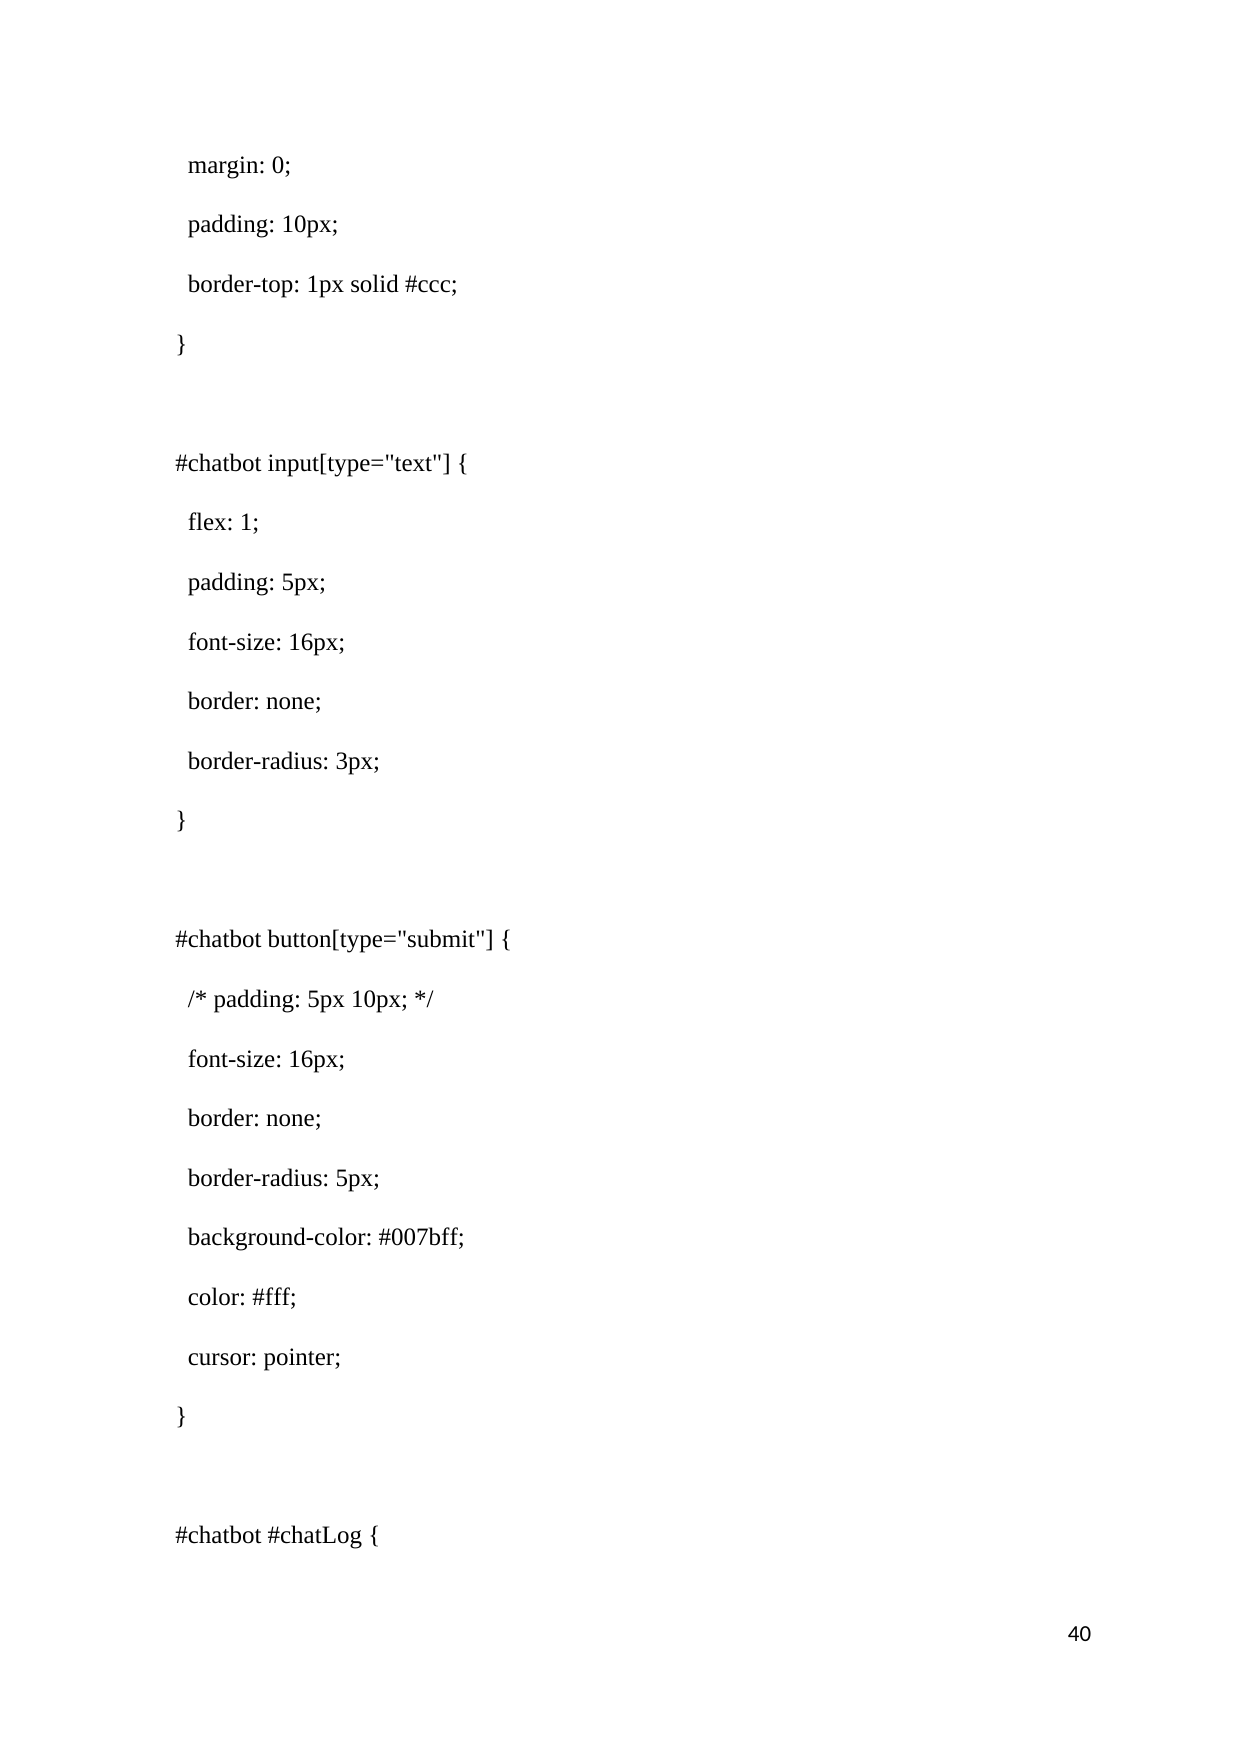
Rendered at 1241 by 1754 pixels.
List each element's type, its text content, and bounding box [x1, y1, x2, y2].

text background-color: #007bff; [150, 1222, 556, 1251]
text border-radius: 3px; [150, 746, 556, 774]
text border-radius: 5px; [150, 1163, 556, 1192]
text #chatbot #chatLog { [150, 1520, 556, 1549]
text padding: 10px; [150, 209, 556, 238]
text border: none; [150, 1103, 556, 1132]
text font-size: 16px; [150, 627, 556, 655]
text flex: 1; [150, 507, 556, 536]
text } [150, 805, 556, 834]
text /* padding: 5px 10px; */ [150, 984, 556, 1013]
text #chatbot input[type="text"] { [150, 448, 556, 477]
text #chatbot button[type="submit"] { [150, 924, 556, 953]
text } [150, 329, 556, 357]
text } [150, 1401, 556, 1430]
text border-top: 1px solid #ccc; [150, 269, 556, 298]
text padding: 5px; [150, 567, 556, 596]
text margin: 0; [150, 150, 556, 179]
text color: #fff; [150, 1282, 556, 1311]
text border: none; [150, 686, 556, 715]
text font-size: 16px; [150, 1044, 556, 1072]
text cursor: pointer; [150, 1342, 556, 1370]
